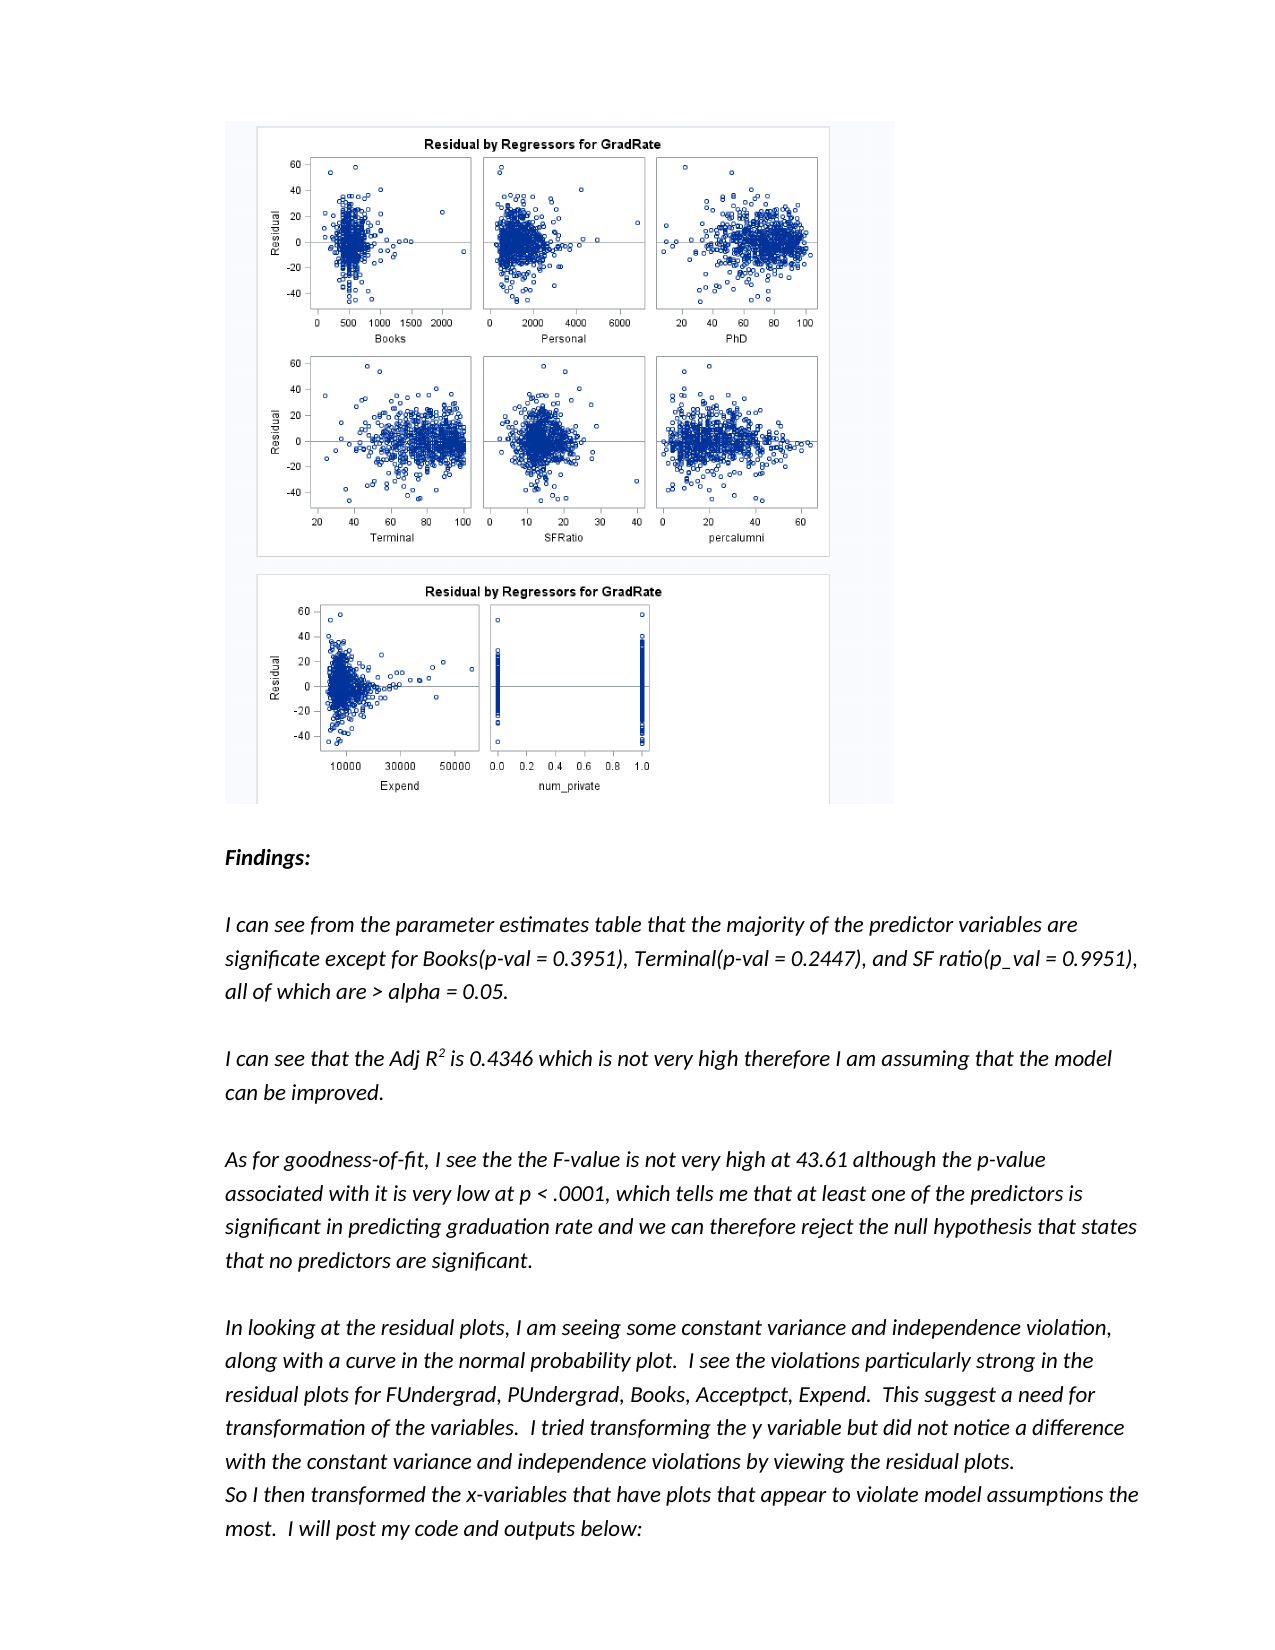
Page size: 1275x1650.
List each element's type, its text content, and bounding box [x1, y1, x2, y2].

text So I then transformed the x-variables that have plots that appear to violate model assumptions the most. I will post my code and outputs below: [225, 1481, 1144, 1542]
text In looking at the residual plots, I am seeing some constant variance and independence violation, along with a curve in the normal probability plot. I see the violations particularly strong in the residual plots for FUndergrad, PUndergrad, Books, Acceptpct, Expend. This suggest a need for transformation of the variables. I tried transforming the y variable but did not notice a difference with the constant variance and independence violations by viewing the residual plots. [225, 1313, 1144, 1475]
text I can see from the parameter estimates table that the majority of the predictor variables are significate except for Books(p-val = 0.3951), Terminal(p-val = 0.2447), and SF ratio(p_val = 0.9951), all of which are > alpha = 0.05. [225, 910, 1144, 1006]
text Findings: [225, 843, 1144, 871]
picture [225, 121, 894, 804]
text As for goodness-of-fit, I see the the F-value is not very high at 43.61 although the p-value associated with it is very low at p < .0001, which tells me that at least one of the predictors is significant in predicting graduation rate and we can therefore reject the null hypothesis that states that no predictors are significant. [225, 1145, 1144, 1274]
text I can see that the Adj R2 is 0.4346 which is not very high therefore I am assuming that the model can be improved. [225, 1044, 1144, 1106]
